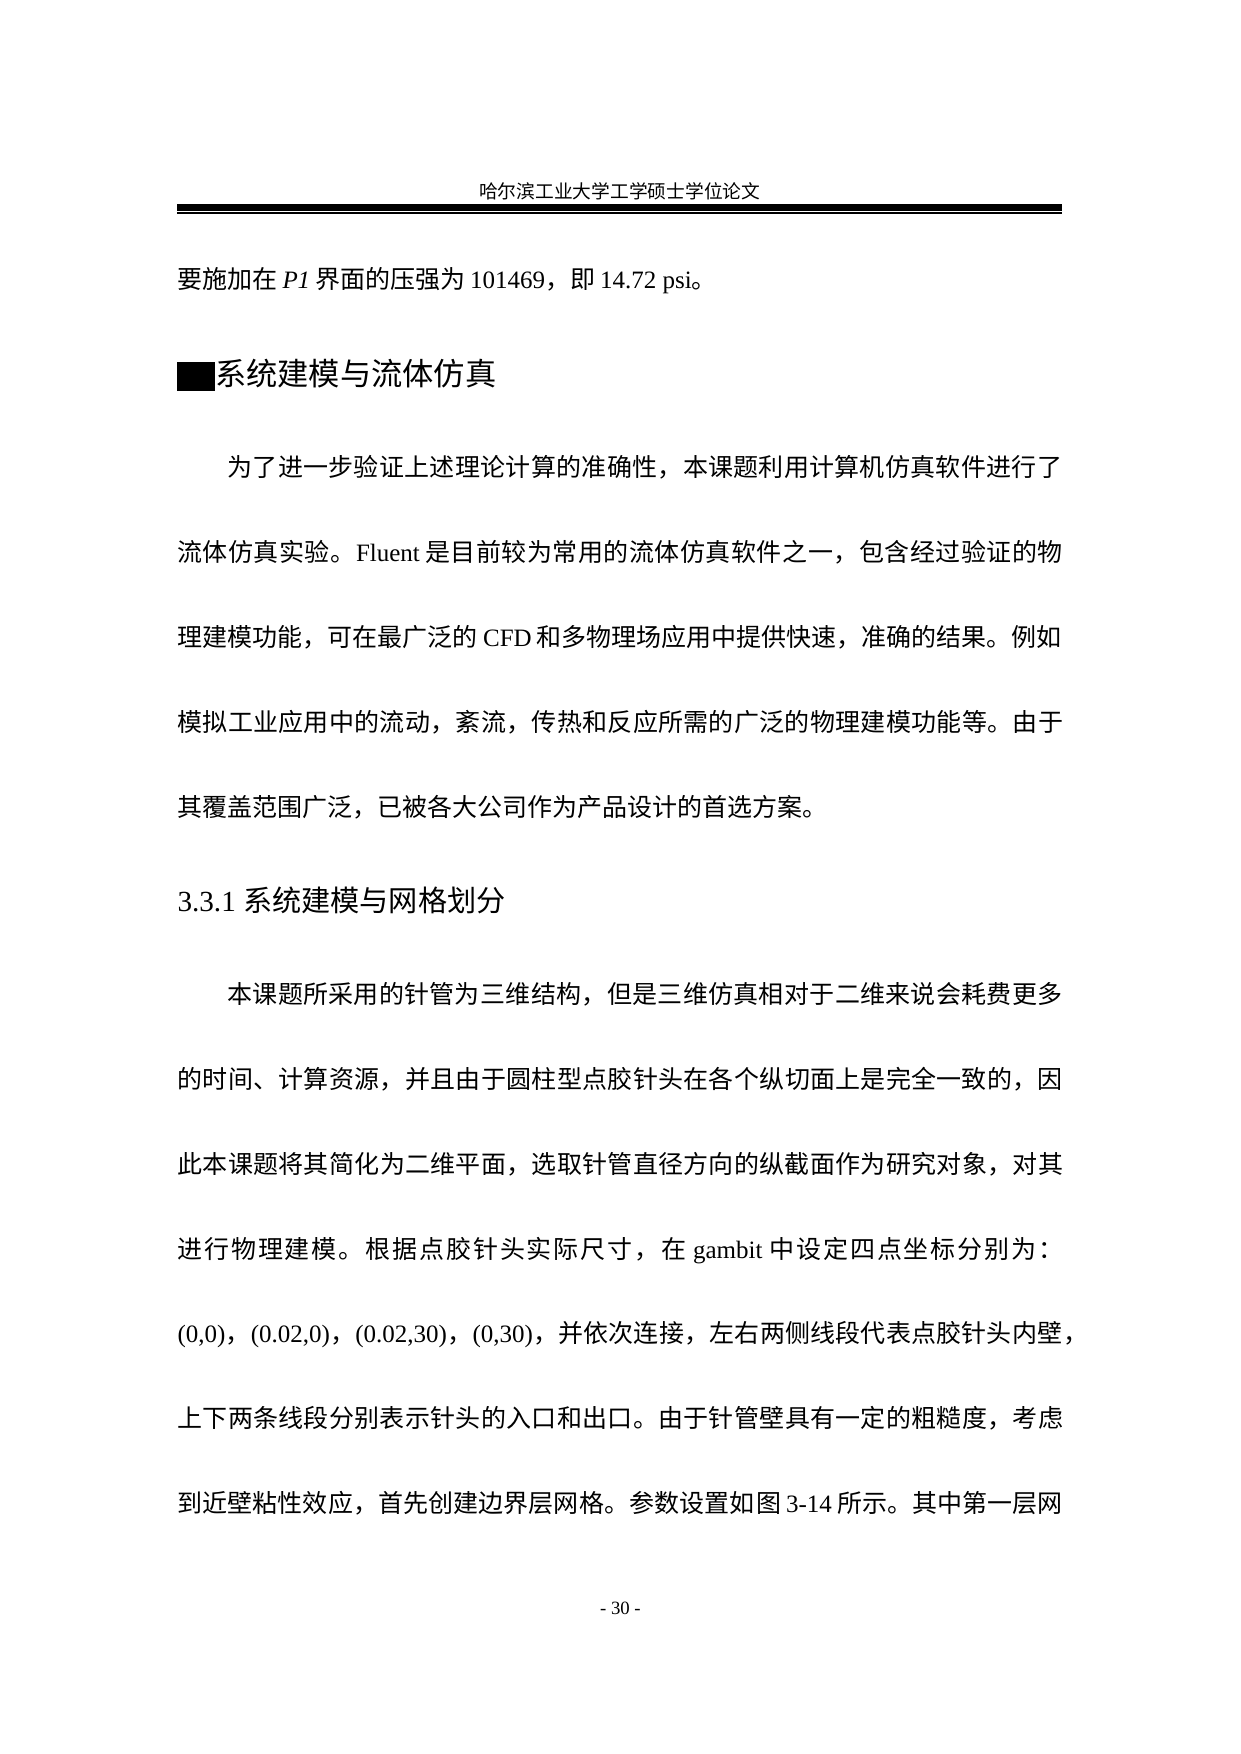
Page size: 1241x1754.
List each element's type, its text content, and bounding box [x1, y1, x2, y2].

subtitle 系统建模与流体仿真 [177, 338, 1063, 406]
subtitle 系统建模与网格划分 [177, 865, 1063, 933]
text 为了进一步验证上述理论计算的准确性，本课题利用计算机仿真软件进行了流体仿真实验。Fluent是目前较为常用的流体仿真软件之一，包含经过验证的物理建模功能，可在最广泛的CFD和多物理场应用中提供快速，准确的结果。例如模拟工业应用中的流动，紊流，传热和反应所需的广泛的物理建模功能等。由于其覆盖范围广泛，已被各大公司作为产品设计的首选方案。 [177, 432, 1063, 839]
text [177, 244, 1063, 312]
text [177, 958, 1063, 1536]
